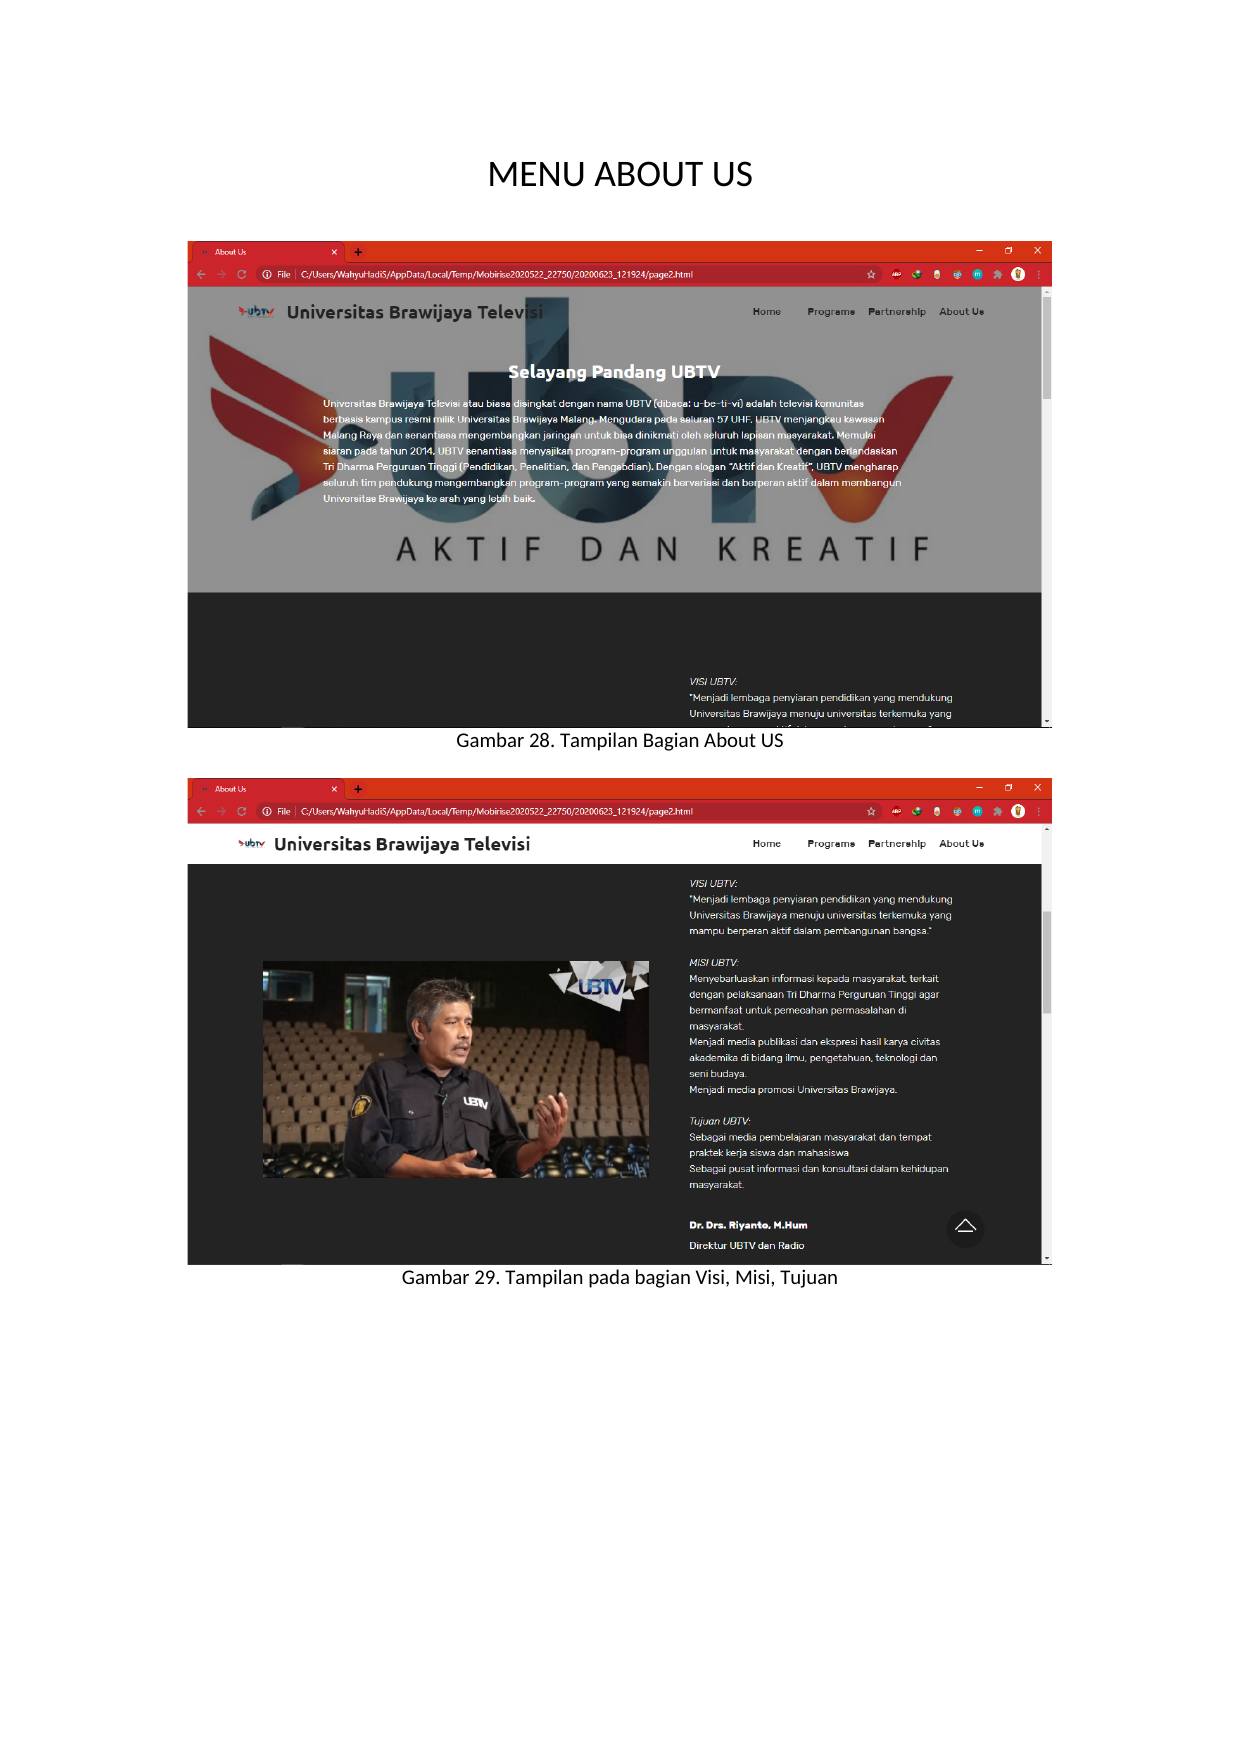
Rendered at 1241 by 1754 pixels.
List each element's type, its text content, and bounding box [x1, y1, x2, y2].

text MENU ABOUT US [187, 150, 1053, 196]
text Gambar 29. Tampilan pada bagian Visi, Misi, Tujuan [187, 1264, 1053, 1290]
picture [187, 778, 1052, 1265]
text Gambar 28. Tampilan Bagian About US [187, 728, 1053, 753]
picture [187, 241, 1052, 728]
